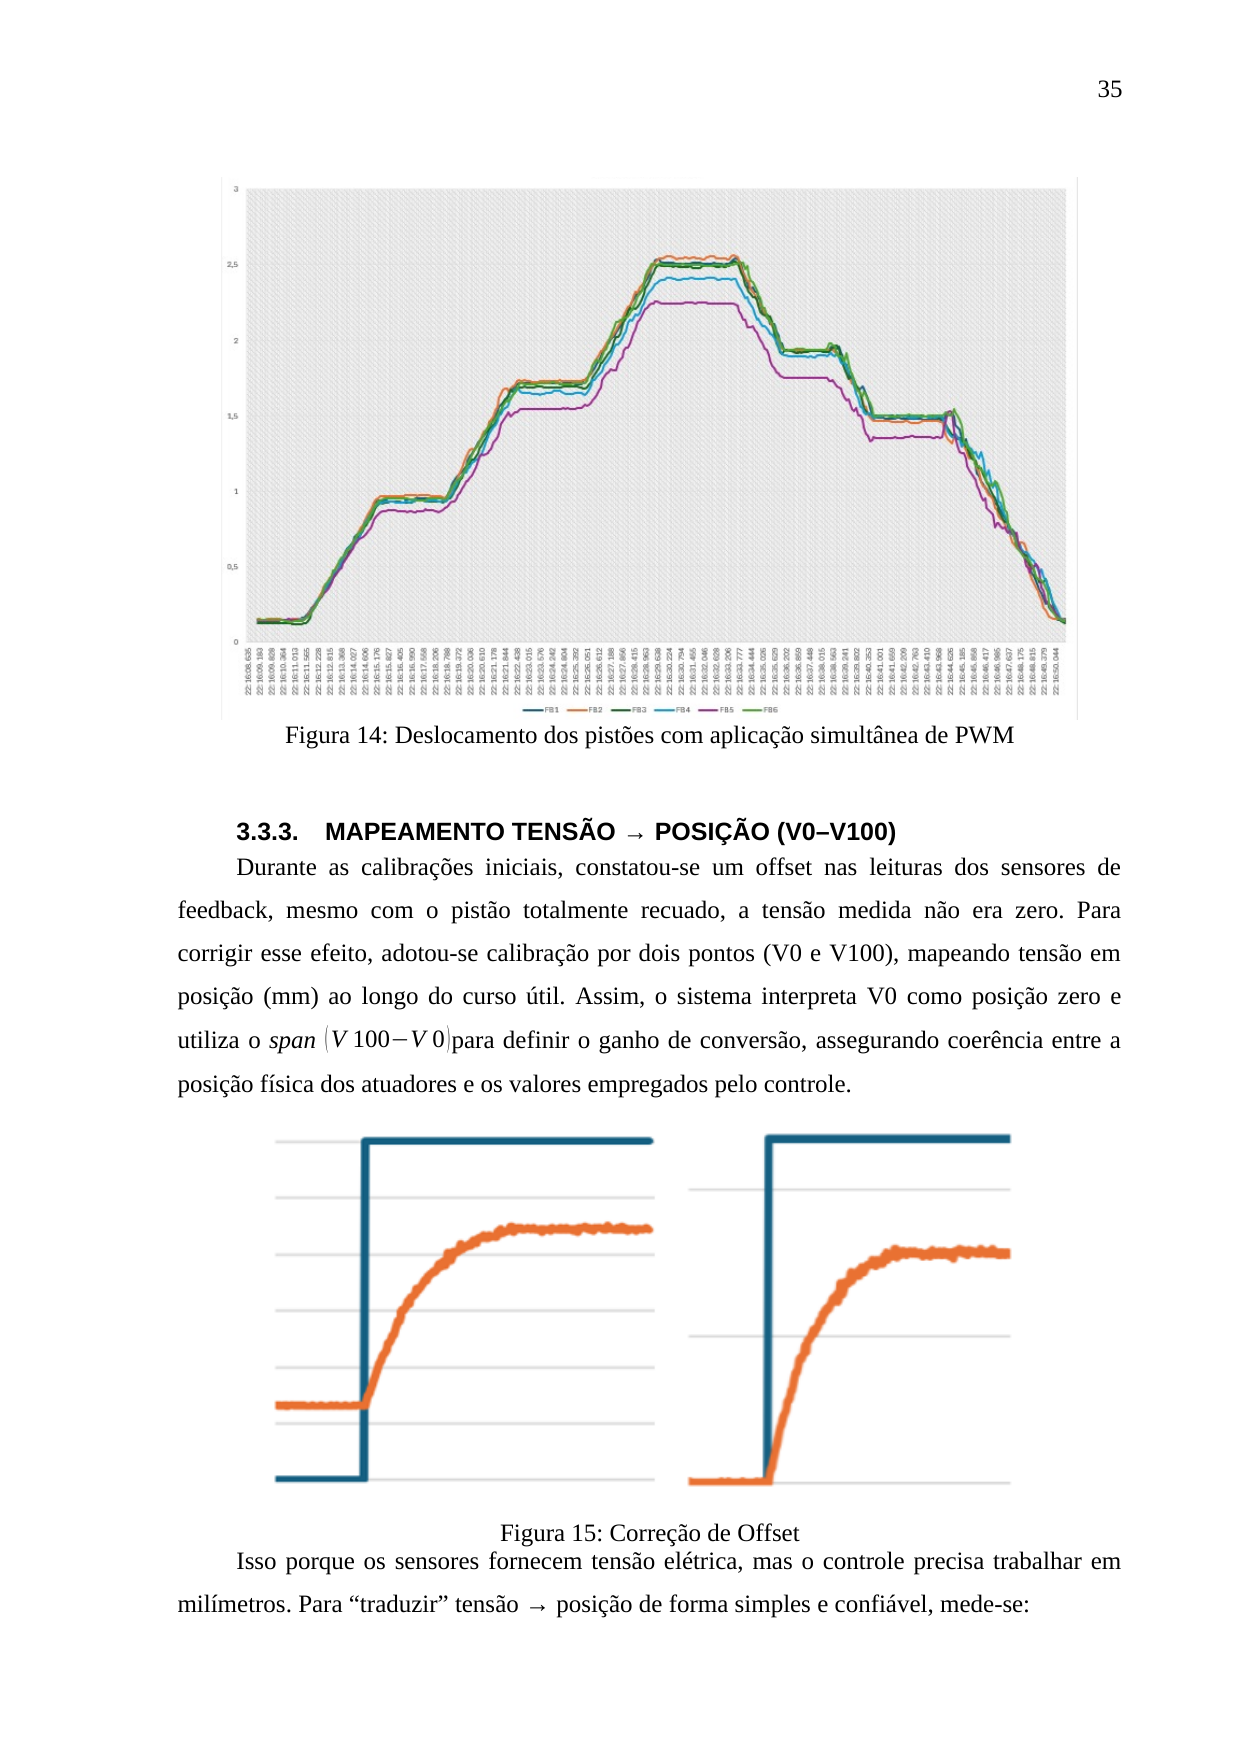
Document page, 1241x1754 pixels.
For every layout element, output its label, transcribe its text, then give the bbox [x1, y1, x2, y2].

text Figura 14: Deslocamento dos pistões com aplicação simultânea de PWM [177, 720, 1122, 749]
picture [221, 177, 1078, 720]
text Isso porque os sensores fornecem tensão elétrica, mas o controle precisa trabalhar em milímetros. Para “traduzir” tensão → posição de forma simples e confiável, mede-se: [177, 1546, 1122, 1618]
text Figura 15: Correção de Offset [177, 1518, 1122, 1546]
text MAPEAMENTO TENSÃO → POSIÇÃO (V0–V100) [236, 817, 1122, 846]
picture [242, 1112, 1054, 1504]
text Durante as calibrações iniciais, constatou-se um offset nas leituras dos sensores de feedback, mesmo com o pistão totalmente recuado, a tensão medida não era zero. Para corrigir esse efeito, adotou-se calibração por dois pontos (V0 e V100), mapeando tensão em posição (mm) ao longo do curso útil. Assim, o sistema interpreta V0 como posição zero e utiliza o span para definir o ganho de conversão, assegurando coerência entre a posição física dos atuadores e os valores empregados pelo controle. [177, 852, 1122, 1098]
